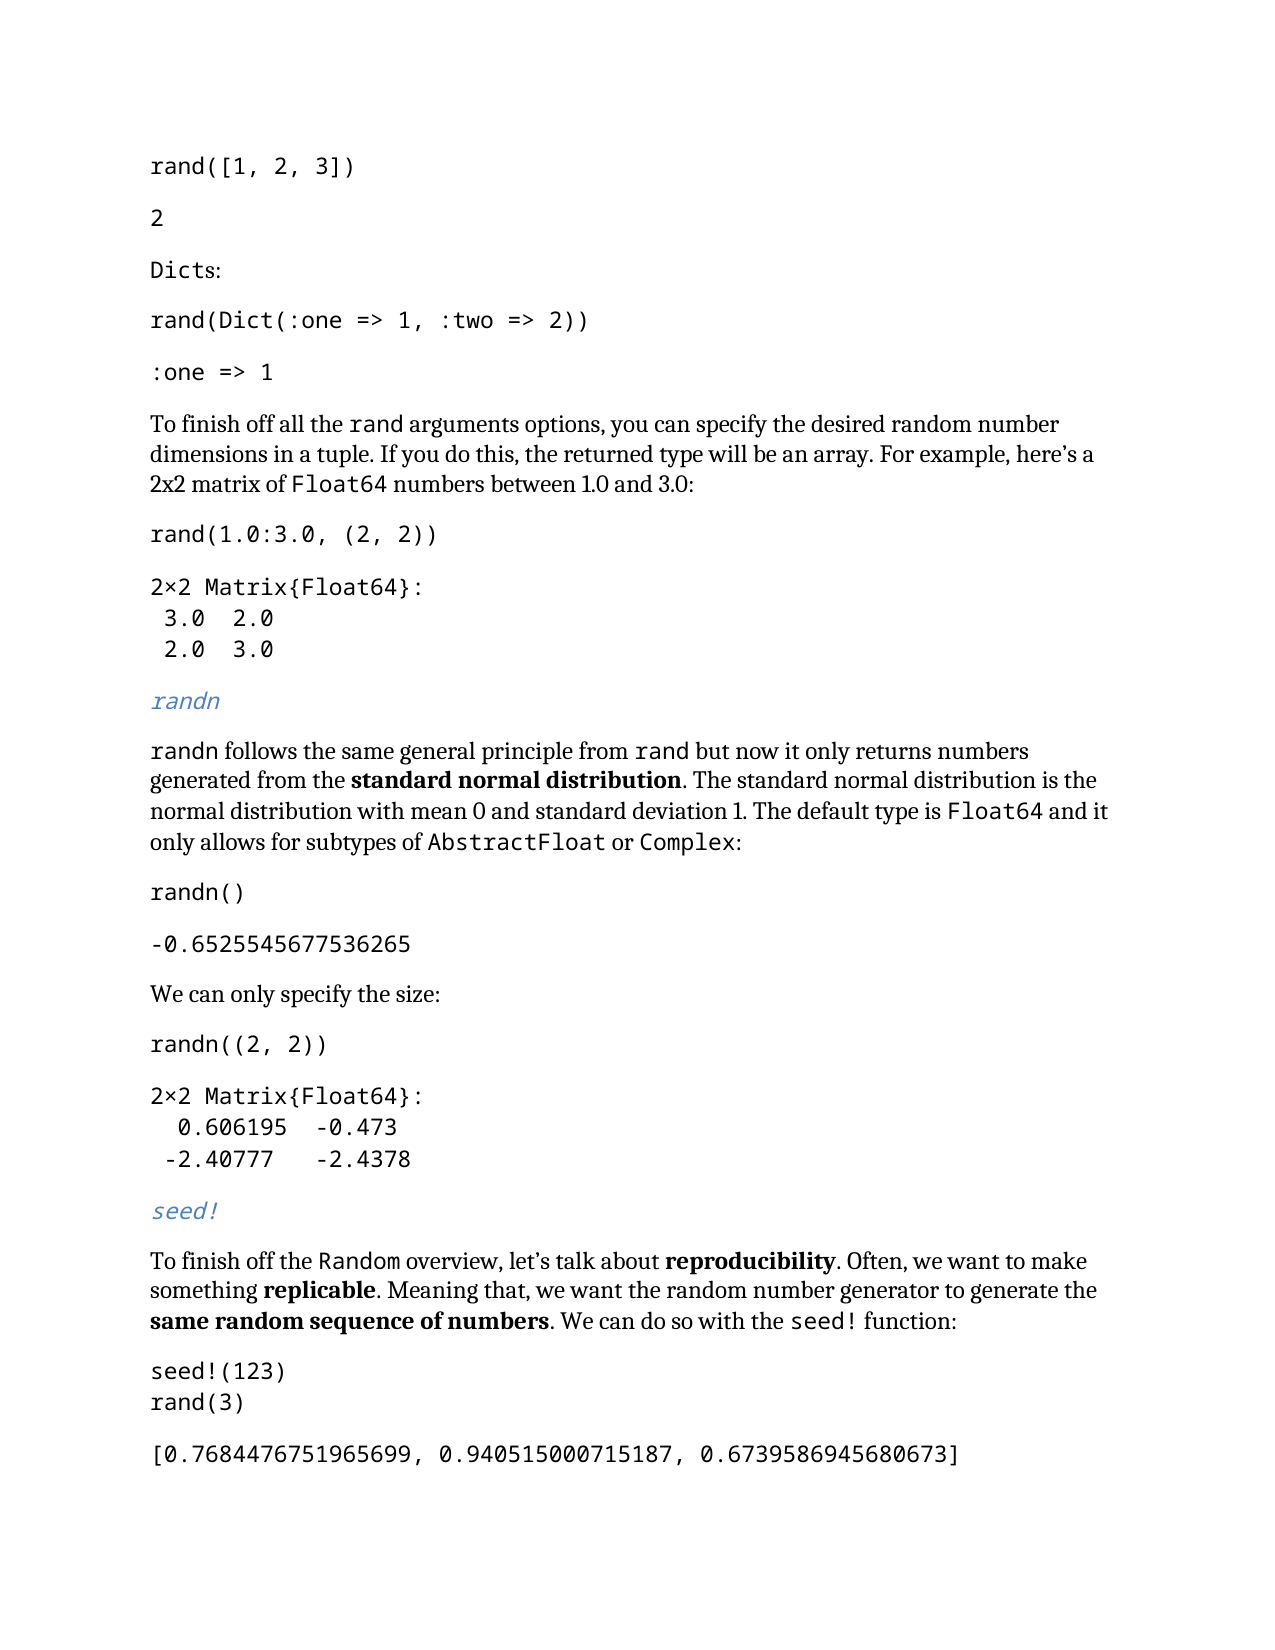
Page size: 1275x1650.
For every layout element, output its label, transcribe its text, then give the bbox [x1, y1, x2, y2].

subtitle randn [150, 685, 1125, 716]
text To finish off all the rand arguments options, you can specify the desired random number dimensions in a tuple. If you do this, the returned type will be an array. For example, here’s a 2x2 matrix of Float64 numbers between 1.0 and 3.0: [150, 408, 1125, 499]
subtitle seed! [150, 1194, 1125, 1226]
text We can only specify the size: [150, 980, 1125, 1009]
text :one => 1 [150, 356, 1125, 387]
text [150, 1438, 1125, 1469]
text rand(Dict(:one => 1, :two => 2)) [150, 304, 1125, 335]
text rand(1.0:3.0, (2, 2)) [150, 518, 1125, 549]
text randn((2, 2)) [150, 1028, 1125, 1059]
text To finish off the Random overview, let’s talk about reproducibility. Often, we want to make something replicable. Meaning that, we want the random number generator to generate the same random sequence of numbers. We can do so with the seed! function: [150, 1244, 1125, 1336]
text -0.6525545677536265 [150, 928, 1125, 959]
text randn follows the same general principle from rand but now it only returns numbers generated from the standard normal distribution. The standard normal distribution is the normal distribution with mean 0 and standard deviation 1. The default type is Float64 and it only allows for subtypes of AbstractFloat or Complex: [150, 735, 1125, 857]
text rand([1, 2, 3]) [150, 150, 1125, 181]
text seed!(123) rand(3) [150, 1354, 1125, 1417]
text Dicts: [150, 254, 1125, 285]
text 2×2 Matrix{Float64}: 0.606195 -0.473 -2.40777 -2.4378 [150, 1080, 1125, 1174]
text 2×2 Matrix{Float64}: 3.0 2.0 2.0 3.0 [150, 570, 1125, 664]
text randn() [150, 876, 1125, 907]
text 2 [150, 202, 1125, 233]
